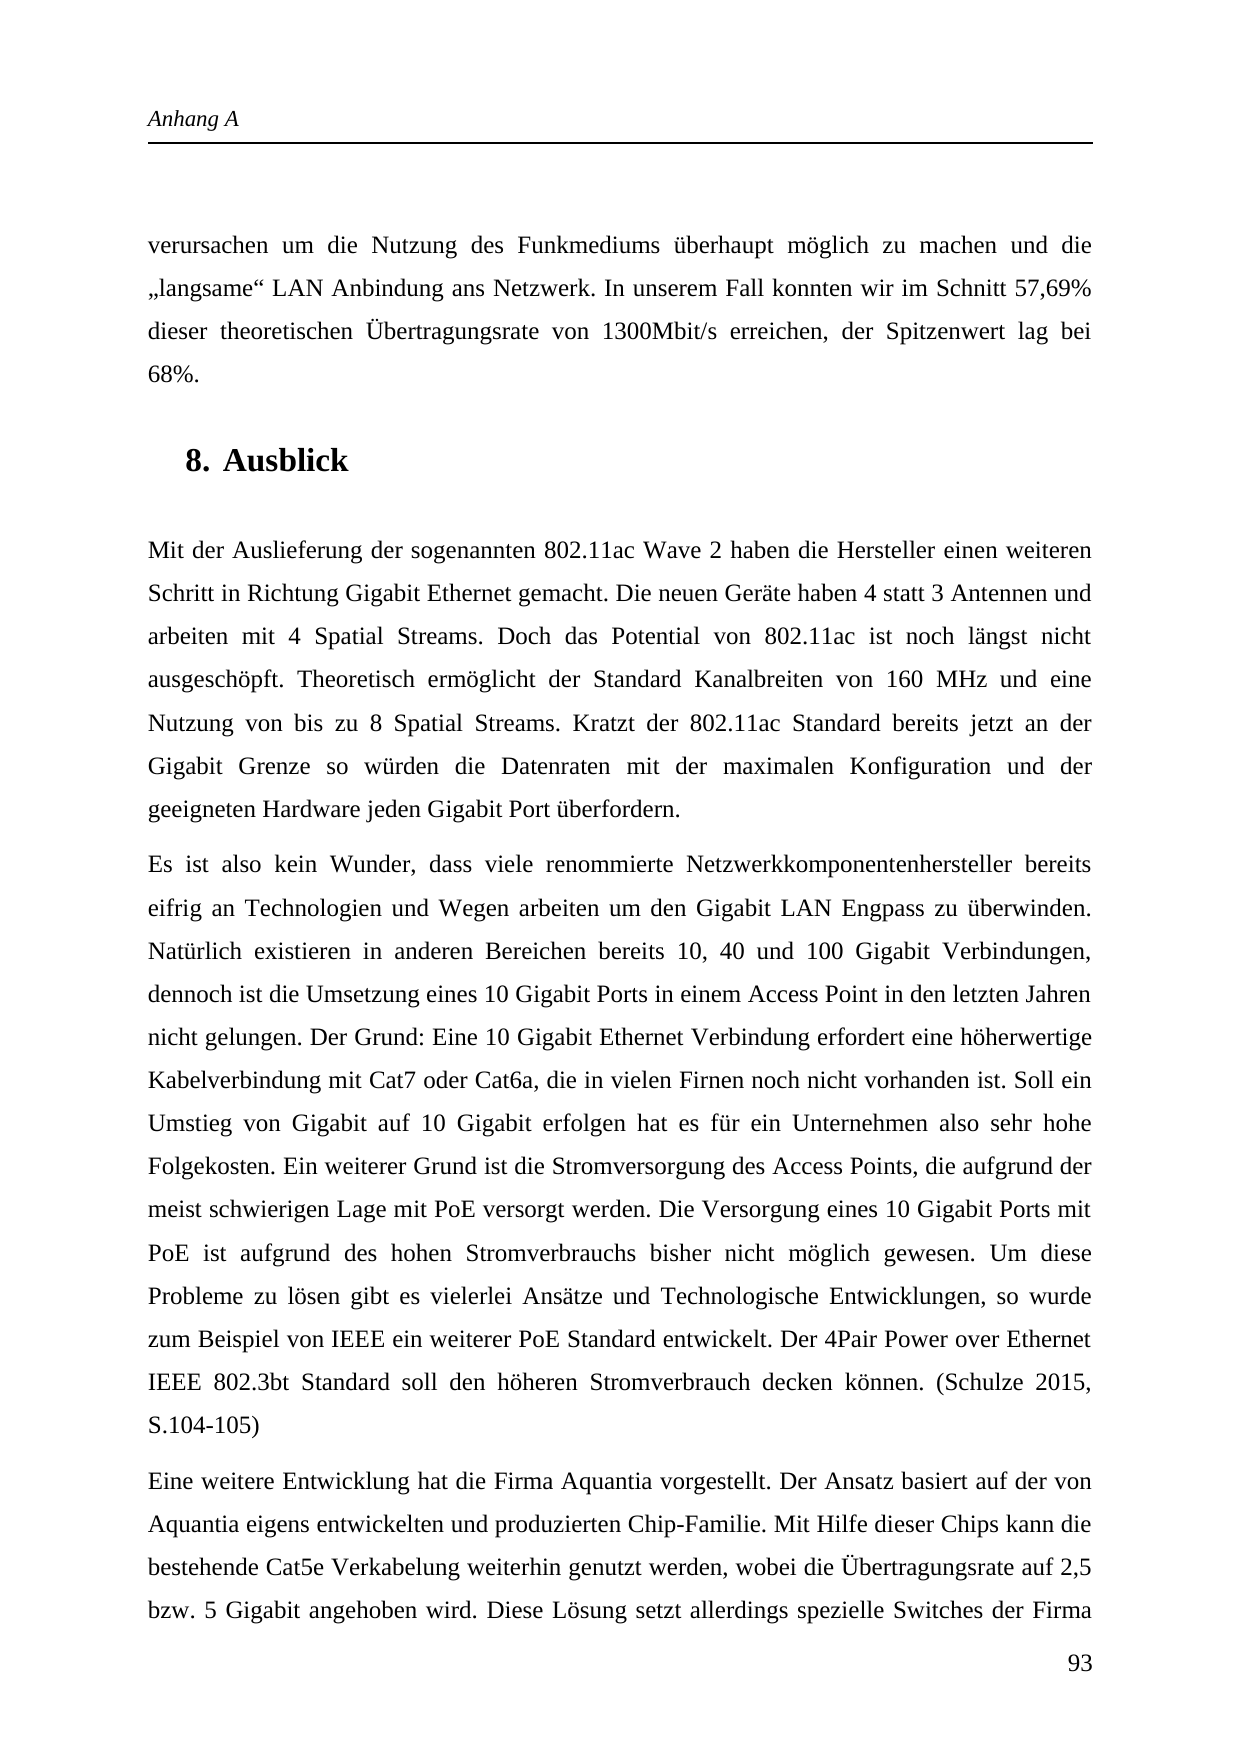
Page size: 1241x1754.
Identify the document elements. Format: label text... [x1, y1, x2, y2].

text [148, 1466, 1093, 1624]
text Mit der Auslieferung der sogenannten 802.11ac Wave 2 haben die Hersteller einen weiteren Schritt in Richtung Gigabit Ethernet gemacht. Die neuen Geräte haben 4 statt 3 Antennen und arbeiten mit 4 Spatial Streams. Doch das Potential von 802.11ac ist noch längst nicht ausgeschöpft. Theoretisch ermöglicht der Standard Kanalbreiten von 160 MHz und eine Nutzung von bis zu 8 Spatial Streams. Kratzt der 802.11ac Standard bereits jetzt an der Gigabit Grenze so würden die Datenraten mit der maximalen Konfiguration und der geeigneten Hardware jeden Gigabit Port überfordern. [148, 535, 1093, 823]
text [148, 230, 1093, 388]
subtitle Ausblick [185, 440, 1093, 478]
text Es ist also kein Wunder, dass viele renommierte Netzwerkkomponentenhersteller bereits eifrig an Technologien und Wegen arbeiten um den Gigabit LAN Engpass zu überwinden. Natürlich existieren in anderen Bereichen bereits 10, 40 und 100 Gigabit Verbindungen, dennoch ist die Umsetzung eines 10 Gigabit Ports in einem Access Point in den letzten Jahren nicht gelungen. Der Grund: Eine 10 Gigabit Ethernet Verbindung erfordert eine höherwertige Kabelverbindung mit Cat7 oder Cat6a, die in vielen Firnen noch nicht vorhanden ist. Soll ein Umstieg von Gigabit auf 10 Gigabit erfolgen hat es für ein Unternehmen also sehr hohe Folgekosten. Ein weiterer Grund ist die Stromversorgung des Access Points, die aufgrund der meist schwierigen Lage mit PoE versorgt werden. Die Versorgung eines 10 Gigabit Ports mit PoE ist aufgrund des hohen Stromverbrauchs bisher nicht möglich gewesen. Um diese Probleme zu lösen gibt es vielerlei Ansätze und Technologische Entwicklungen, so wurde zum Beispiel von IEEE ein weiterer PoE Standard entwickelt. Der 4Pair Power over Ethernet IEEE 802.3bt Standard soll den höheren Stromverbrauch decken können. (Schulze 2015, S.104-105) [148, 849, 1093, 1439]
